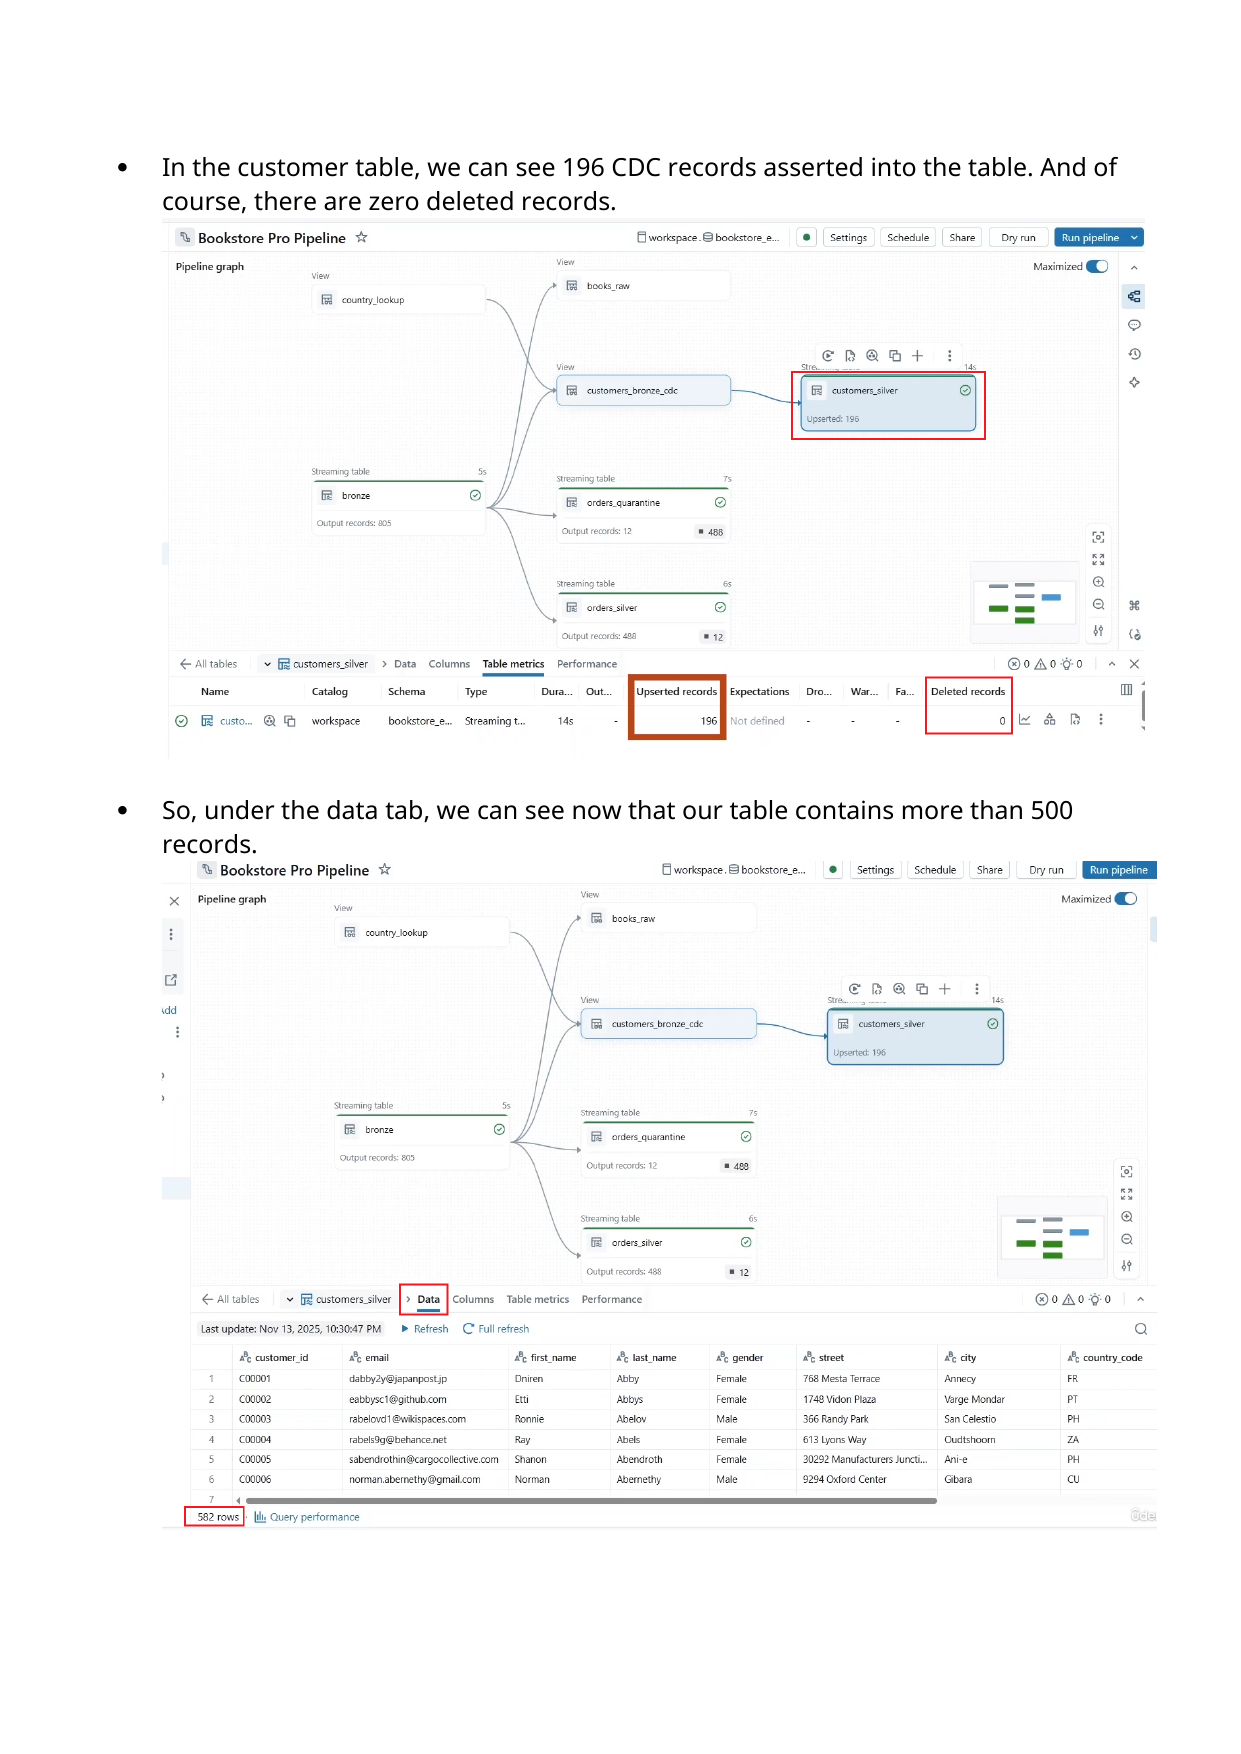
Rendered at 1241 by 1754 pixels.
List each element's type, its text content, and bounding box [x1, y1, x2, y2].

list In the customer table, we can see 196 CDC records asserted into the table. And of course, there are zero deleted records. [118, 150, 1167, 218]
picture [161, 218, 1152, 759]
picture [161, 861, 1158, 1536]
list So, under the data tab, we can see now that our table contains more than 500 records. [118, 793, 1167, 861]
